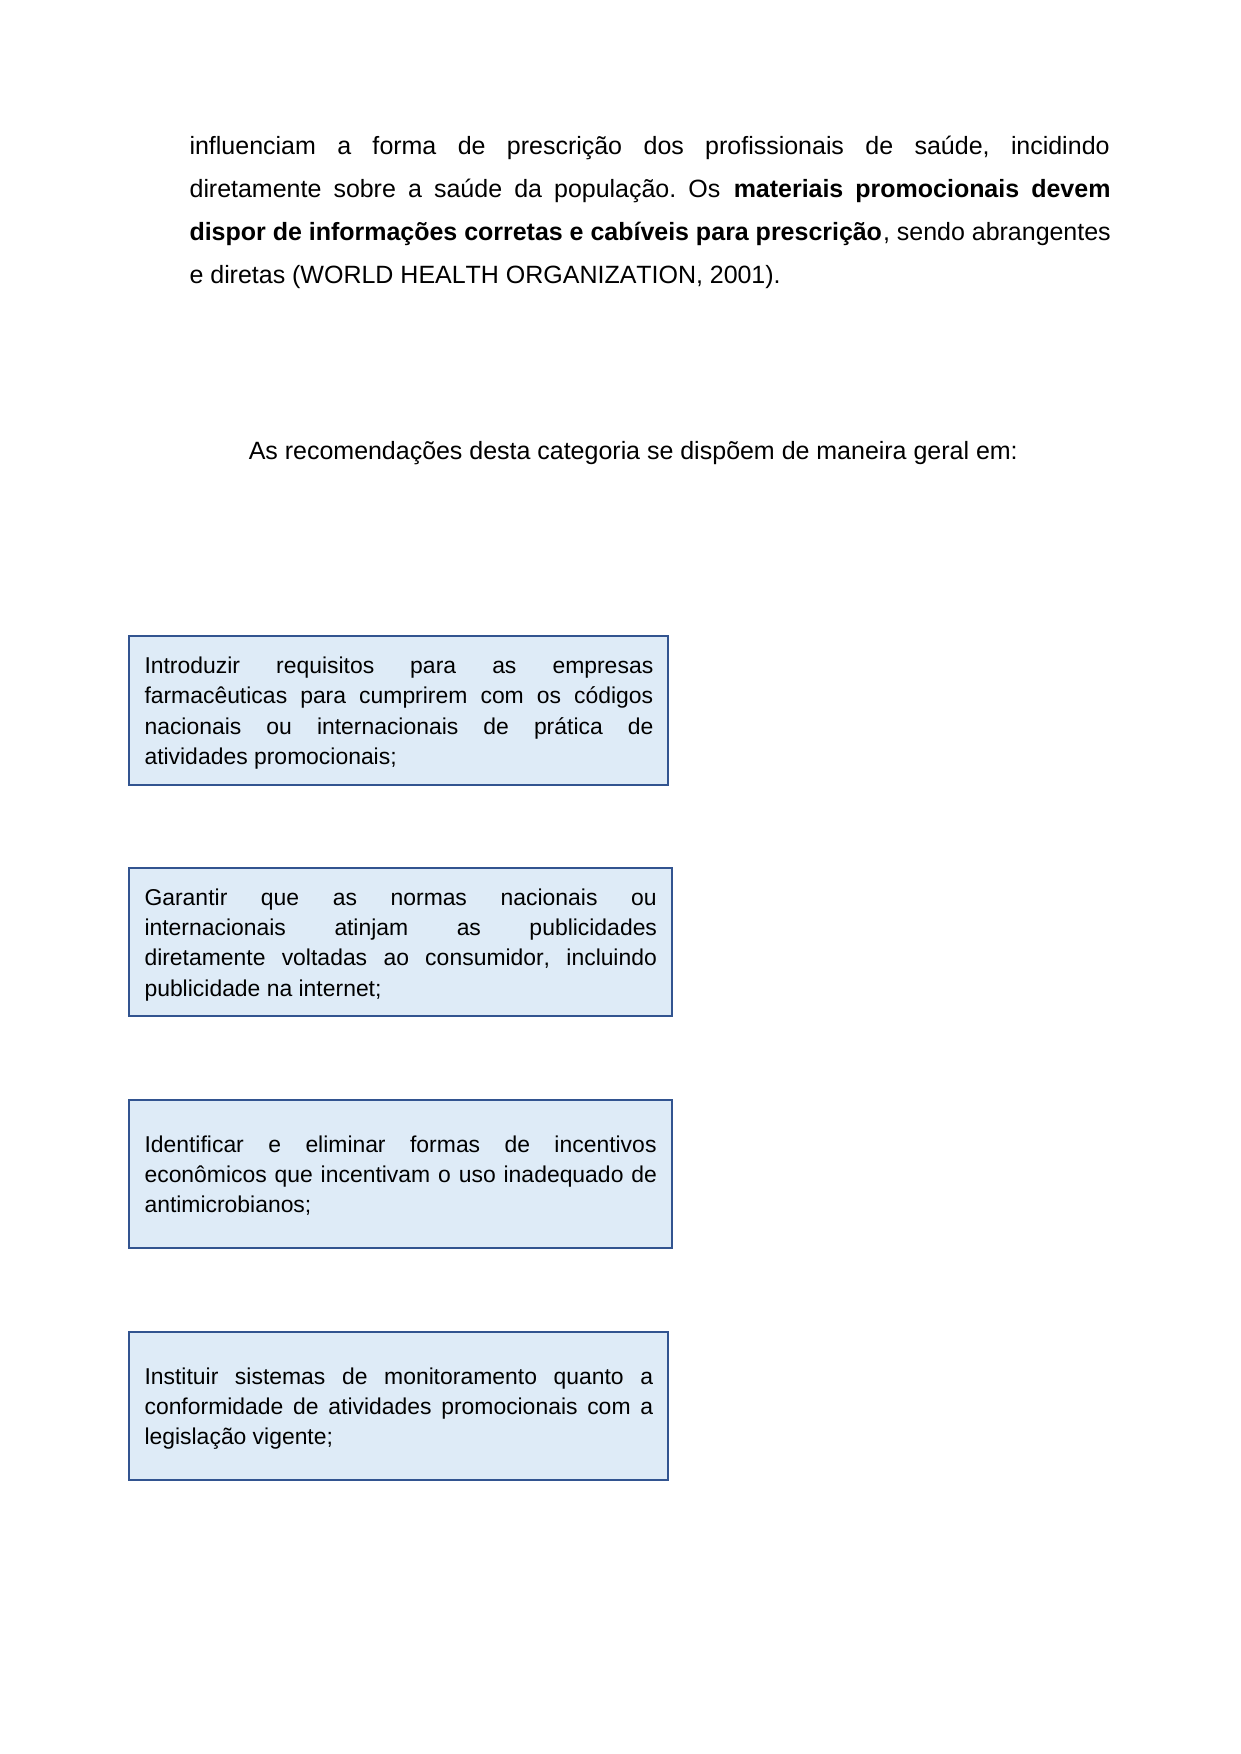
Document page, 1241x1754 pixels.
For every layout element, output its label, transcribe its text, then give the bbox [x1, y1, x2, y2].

table_cell [118, 1294, 1122, 1526]
table_cell [118, 831, 1122, 1062]
table_cell [118, 1063, 1122, 1294]
table_cell [118, 599, 1122, 831]
table_cell As recomendações desta categoria se dispõem de maneira geral em: [118, 423, 1122, 599]
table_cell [118, 118, 1122, 423]
